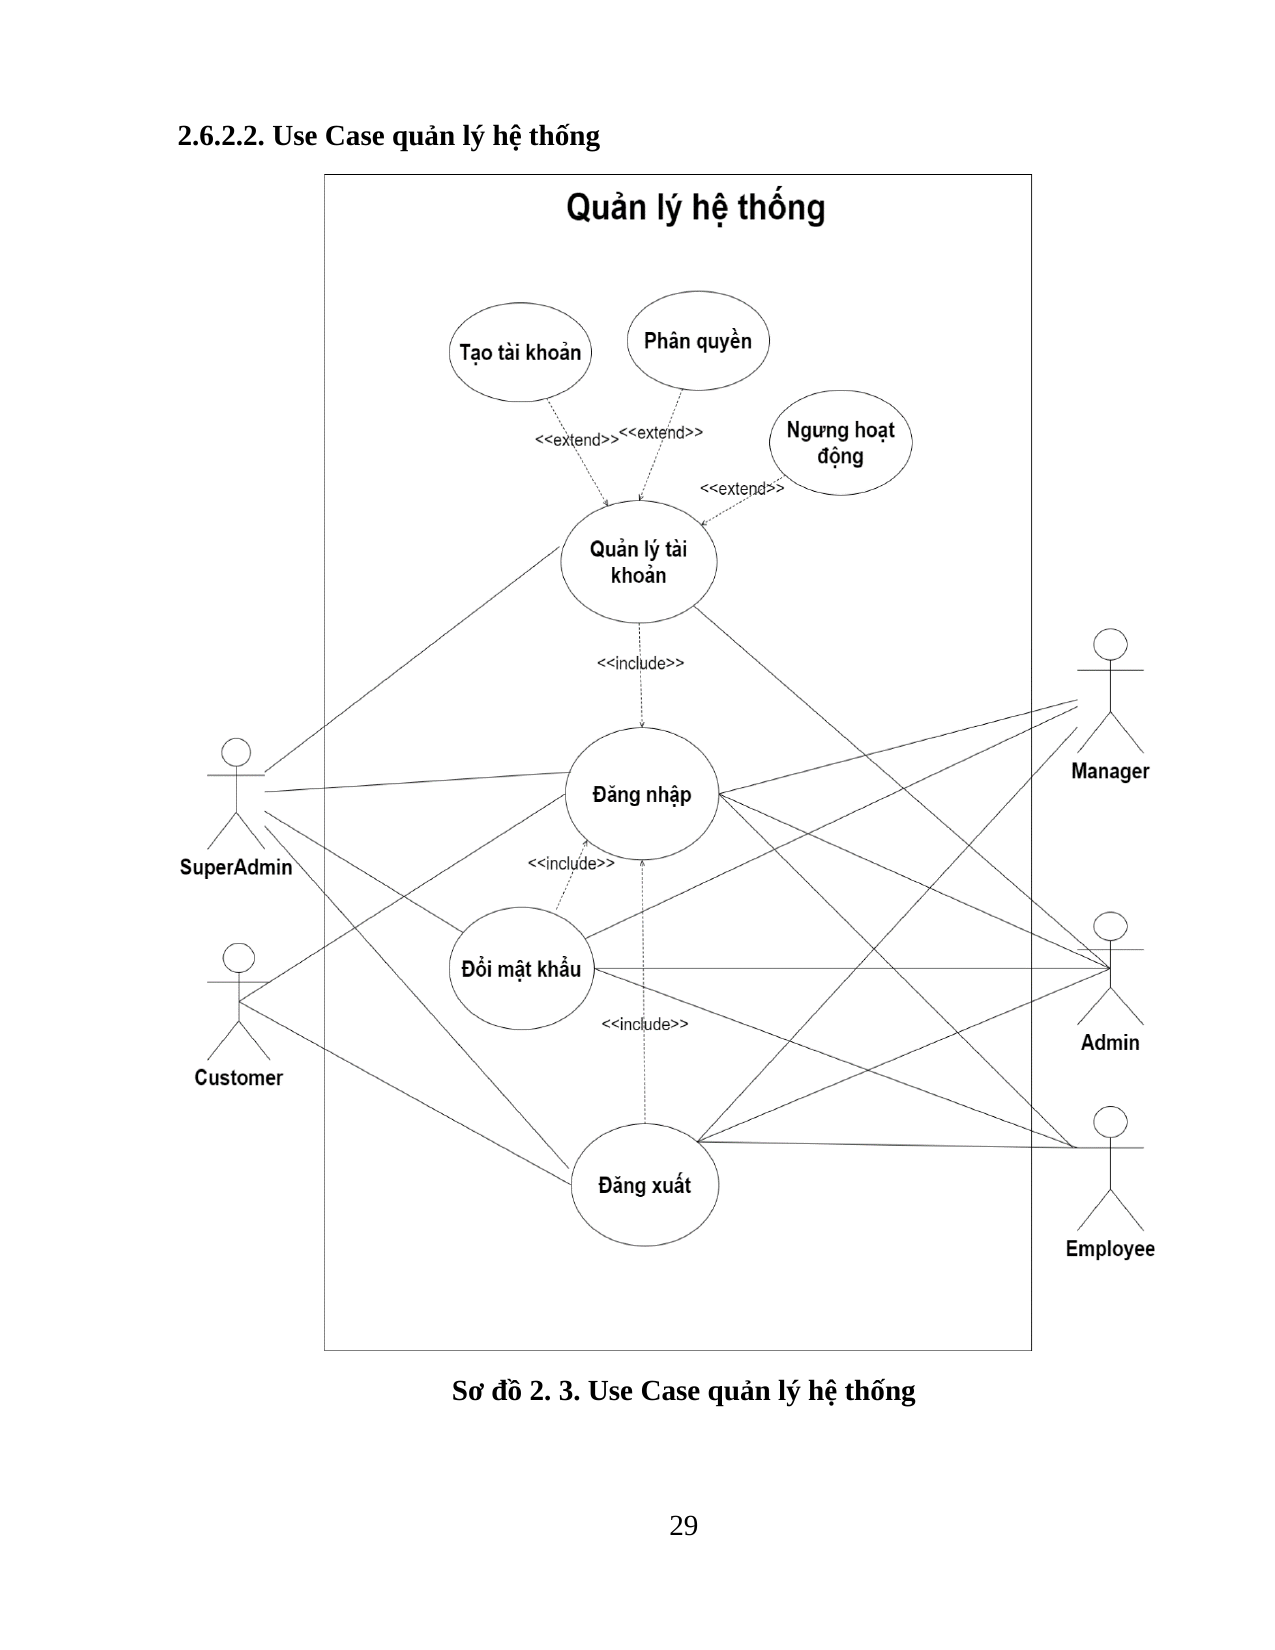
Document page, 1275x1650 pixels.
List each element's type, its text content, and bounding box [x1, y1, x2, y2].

subtitle 2.6.2.2. Use Case quản lý hệ thống [177, 118, 1157, 152]
text Sơ đồ 2. 3. Use Case quản lý hệ thống [177, 1373, 1157, 1406]
picture [179, 174, 1155, 1351]
